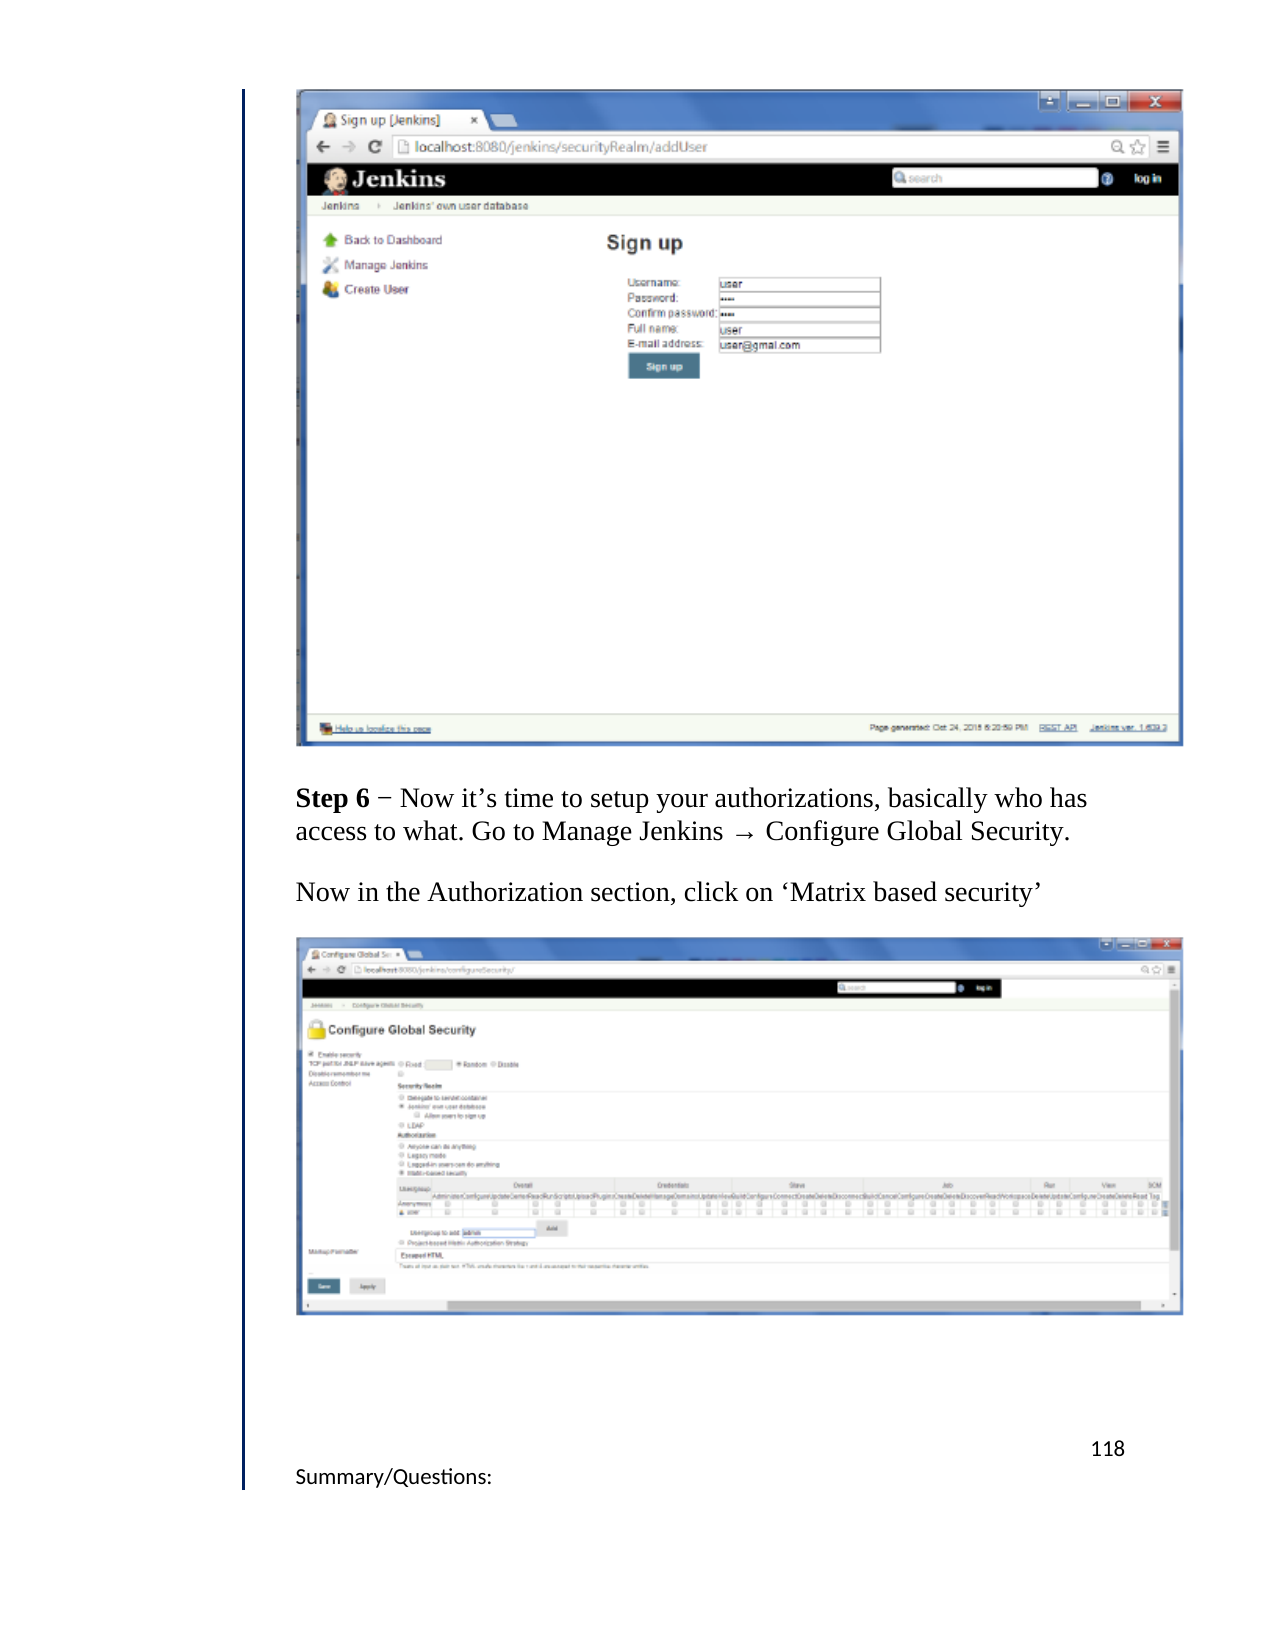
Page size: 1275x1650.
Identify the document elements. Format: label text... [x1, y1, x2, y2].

picture [295, 936, 1185, 1317]
text Now in the Authorization section, click on ‘Matrix based security’ [295, 875, 1125, 908]
picture [295, 88, 1185, 748]
text Step 6 − Now it’s time to setup your authorizations, basically who has access to what. Go to Manage Jenkins → Configure Global Security. [295, 781, 1125, 846]
